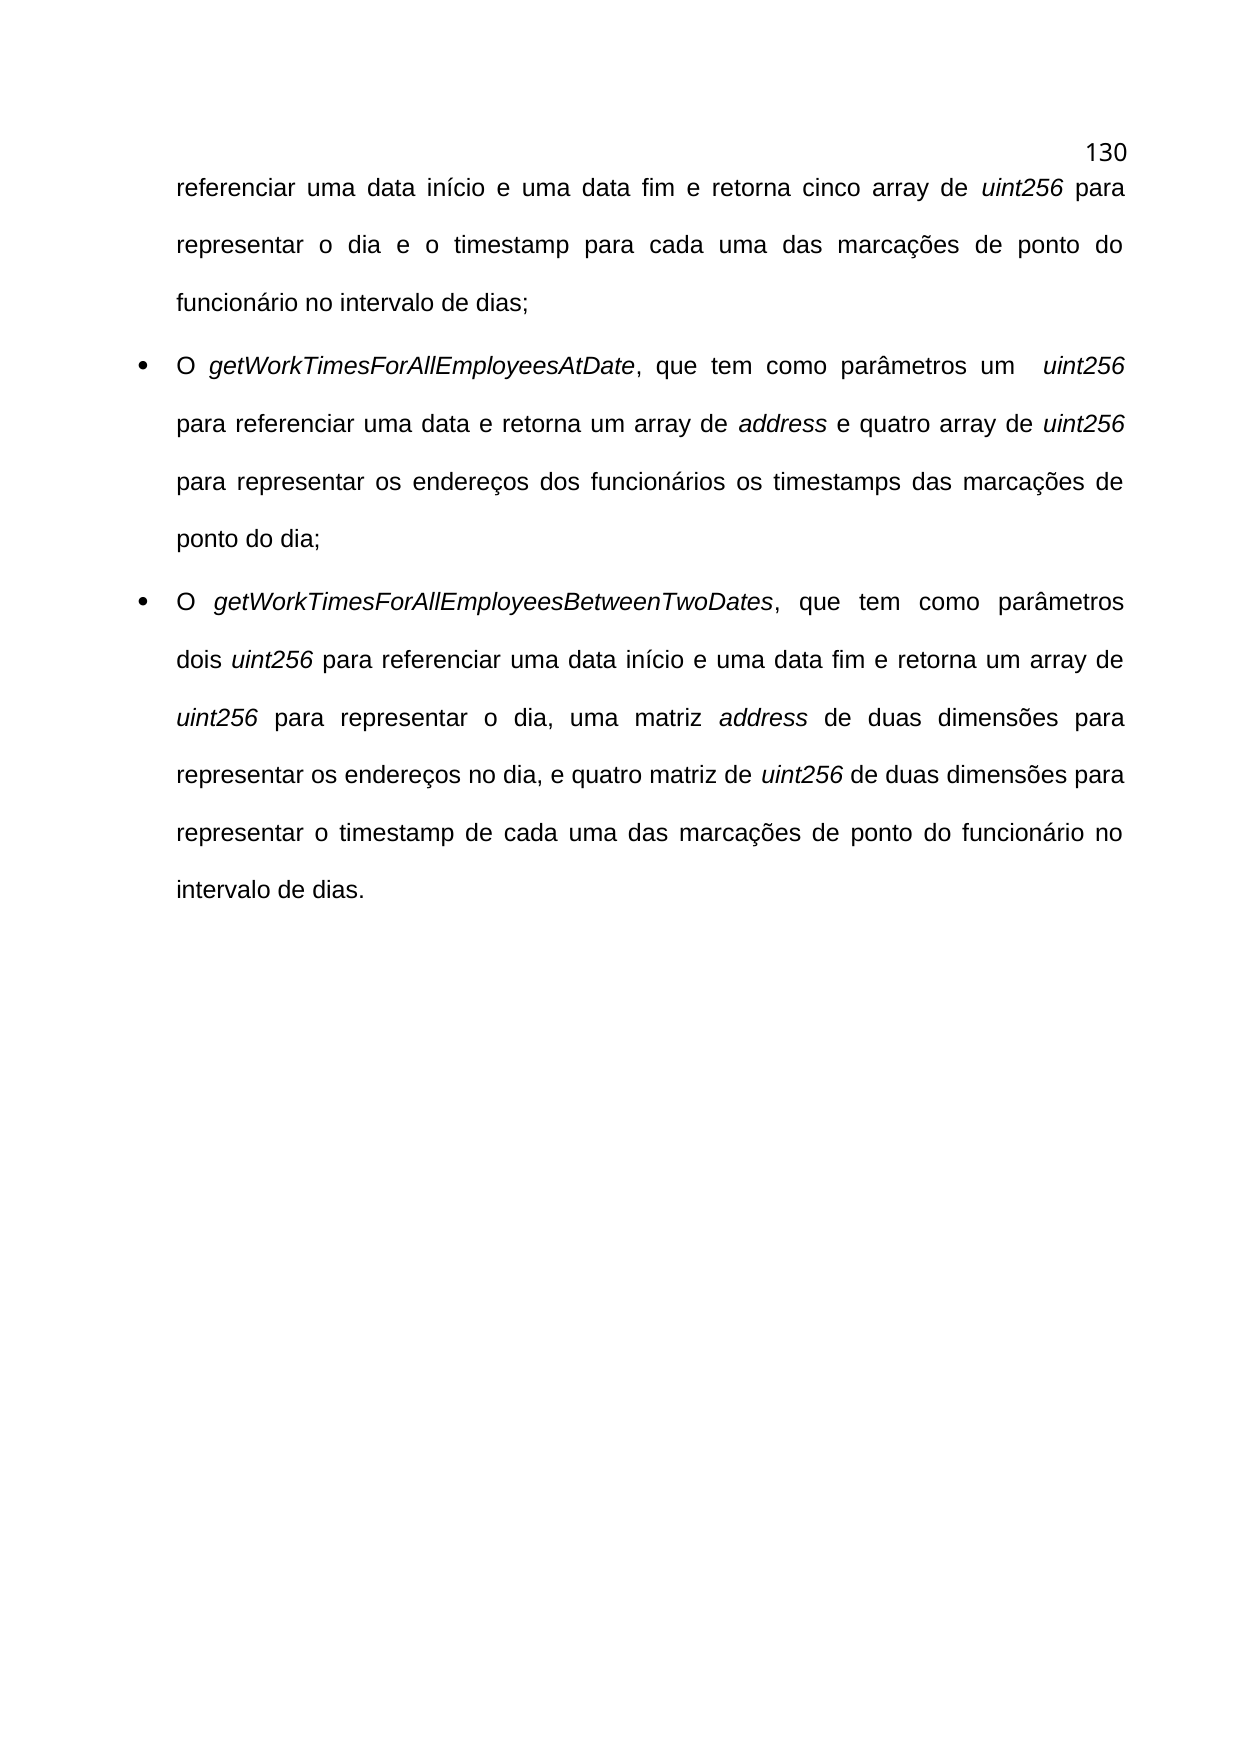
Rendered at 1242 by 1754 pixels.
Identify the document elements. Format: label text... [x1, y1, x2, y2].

list O getWorkTimesForAllEmployeesBetweenTwoDates, que tem como parâmetros dois uint256 para referenciar uma data início e uma data fim e retorna um array de uint256 para representar o dia, uma matriz address de duas dimensões para representar os endereços no dia, e quatro matriz de uint256 de duas dimensões para representar o timestamp de cada uma das marcações de ponto do funcionário no intervalo de dias. [138, 587, 1125, 904]
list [138, 173, 1125, 317]
list O getWorkTimesForAllEmployeesAtDate, que tem como parâmetros um uint256 para referenciar uma data e retorna um array de address e quatro array de uint256 para representar os endereços dos funcionários os timestamps das marcações de ponto do dia; [138, 351, 1125, 553]
